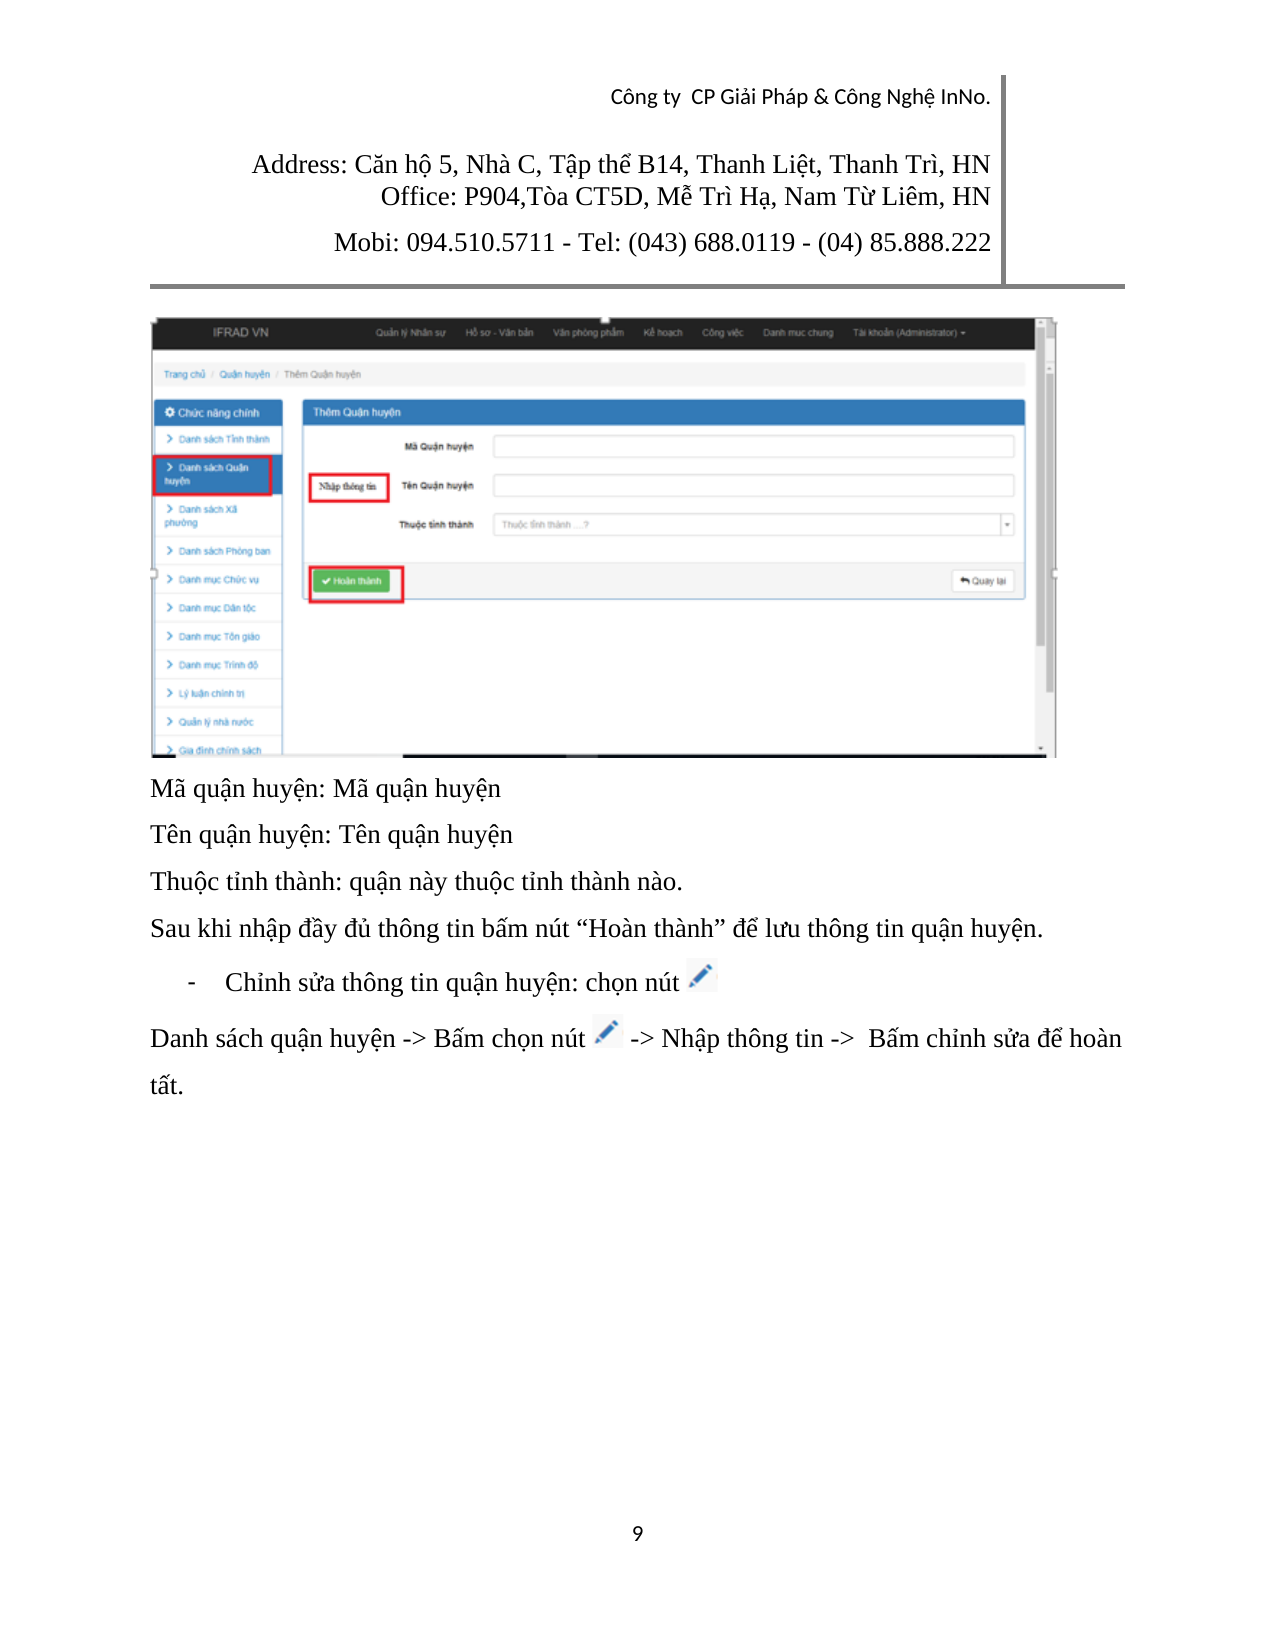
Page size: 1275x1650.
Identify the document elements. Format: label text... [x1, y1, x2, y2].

text Danh sách quận huyện -> Bấm chọn nút -> Nhập thông tin -> Bấm chỉnh sửa để hoàn tất. [150, 1015, 1125, 1100]
text Tên quận huyện: Tên quận huyện [150, 818, 1125, 850]
picture [686, 958, 718, 992]
picture [592, 1014, 624, 1048]
list Chỉnh sửa thông tin quận huyện: chọn nút [187, 958, 1125, 998]
text Mã quận huyện: Mã quận huyện [150, 772, 1125, 803]
text Sau khi nhập đầy đủ thông tin bấm nút “Hoàn thành” để lưu thông tin quận huyện. [150, 912, 1125, 943]
picture [150, 317, 1058, 758]
text Thuộc tỉnh thành: quận này thuộc tỉnh thành nào. [150, 865, 1125, 896]
